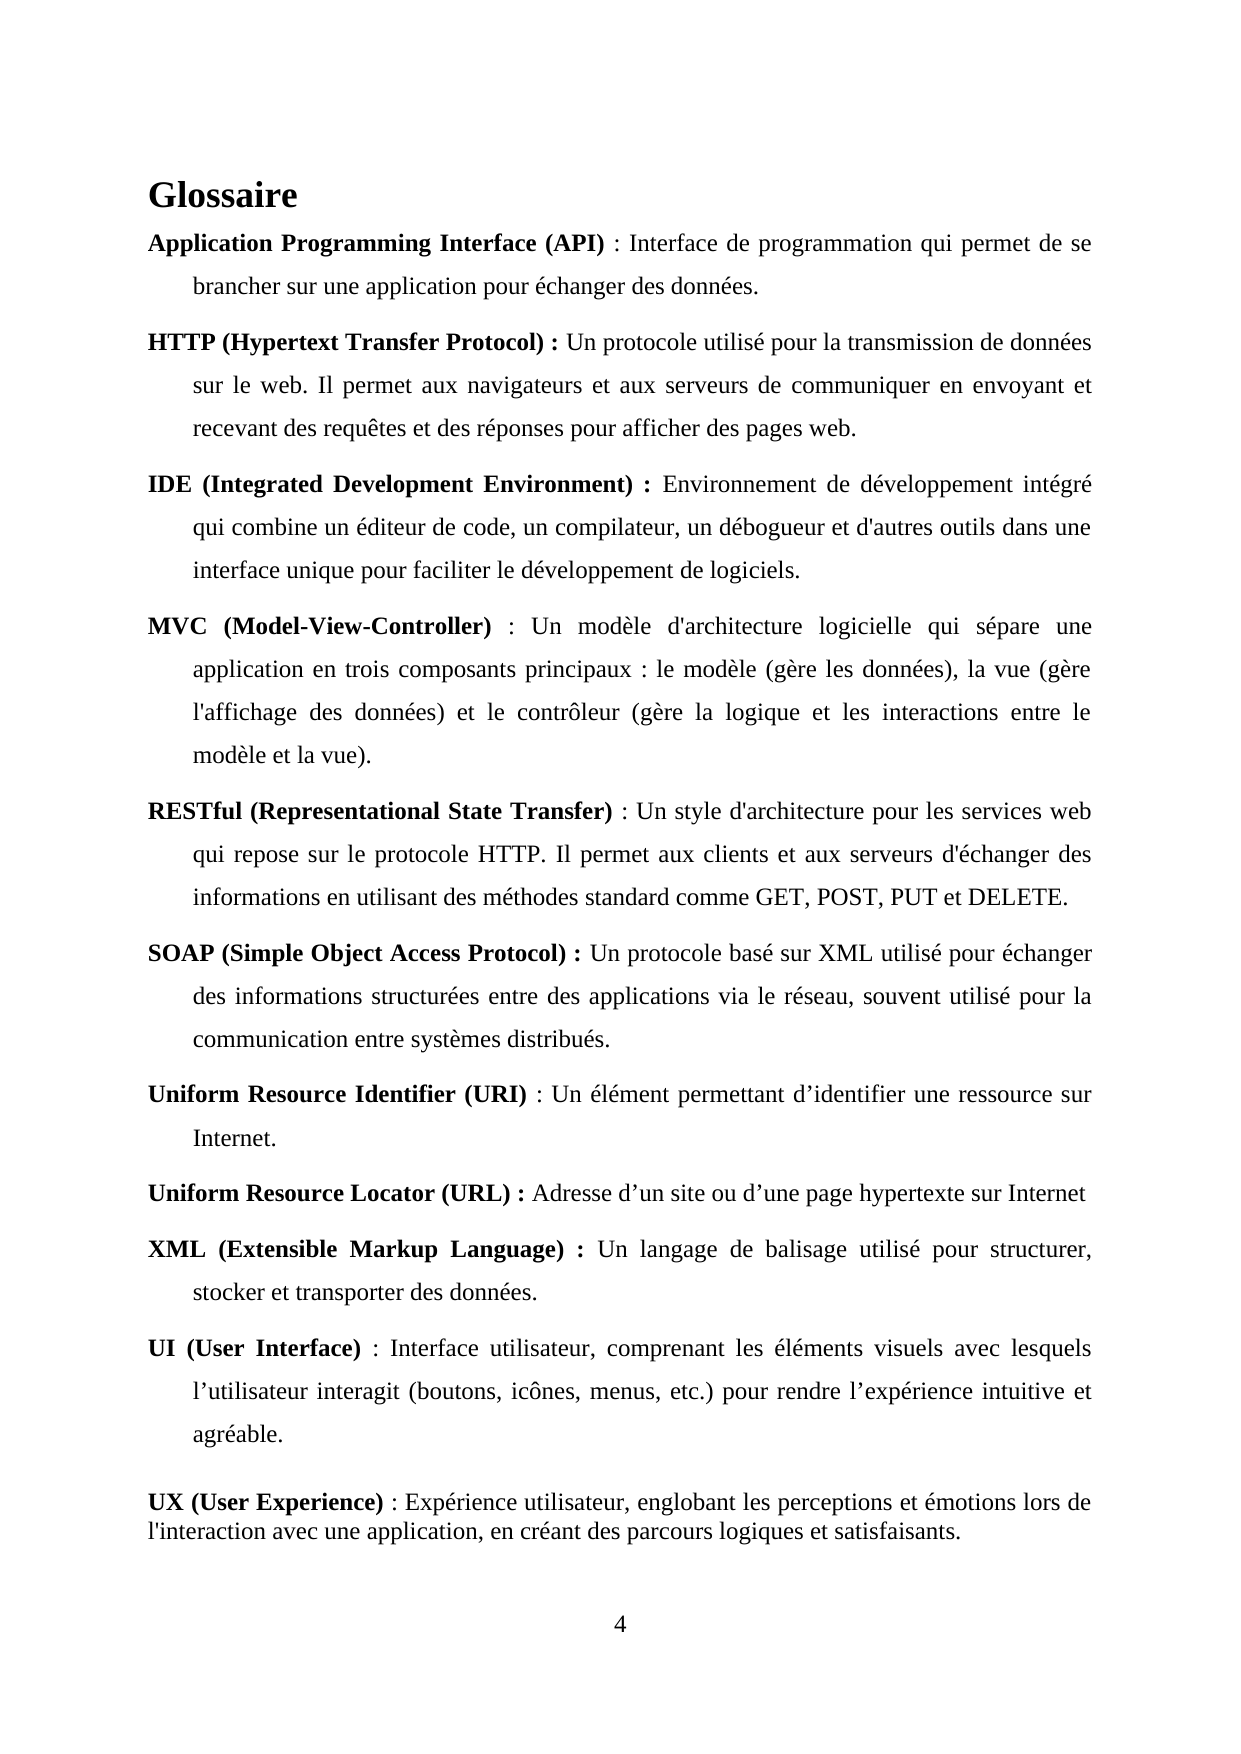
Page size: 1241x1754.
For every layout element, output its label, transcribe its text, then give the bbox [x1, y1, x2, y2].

text RESTful (Representational State Transfer) : Un style d'architecture pour les services web qui repose sur le protocole HTTP. Il permet aux clients et aux serveurs d'échanger des informations en utilisant des méthodes standard comme GET, POST, PUT et DELETE. [148, 796, 1092, 911]
subtitle Glossaire [148, 173, 1092, 216]
text HTTP (Hypertext Transfer Protocol) : Un protocole utilisé pour la transmission de données sur le web. Il permet aux navigateurs et aux serveurs de communiquer en envoyant et recevant des requêtes et des réponses pour afficher des pages web. [148, 327, 1092, 442]
text Application Programming Interface (API) : Interface de programmation qui permet de se brancher sur une application pour échanger des données. [148, 228, 1092, 300]
text UX (User Experience) : Expérience utilisateur, englobant les perceptions et émotions lors de l'interaction avec une application, en créant des parcours logiques et satisfaisants. [148, 1487, 1092, 1544]
text XML (Extensible Markup Language) : Un langage de balisage utilisé pour structurer, stocker et transporter des données. [148, 1234, 1092, 1306]
text Uniform Resource Locator (URL) : Adresse d’un site ou d’une page hypertexte sur Internet [148, 1178, 1092, 1207]
text SOAP (Simple Object Access Protocol) : Un protocole basé sur XML utilisé pour échanger des informations structurées entre des applications via le réseau, souvent utilisé pour la communication entre systèmes distribués. [148, 938, 1092, 1053]
text UI (User Interface) : Interface utilisateur, comprenant les éléments visuels avec lesquels l’utilisateur interagit (boutons, icônes, menus, etc.) pour rendre l’expérience intuitive et agréable. [148, 1333, 1092, 1448]
text Uniform Resource Identifier (URI) : Un élément permettant d’identifier une ressource sur Internet. [148, 1079, 1092, 1151]
text MVC (Model-View-Controller) : Un modèle d'architecture logicielle qui sépare une application en trois composants principaux : le modèle (gère les données), la vue (gère l'affichage des données) et le contrôleur (gère la logique et les interactions entre le modèle et la vue). [148, 611, 1092, 769]
text IDE (Integrated Development Environment) : Environnement de développement intégré qui combine un éditeur de code, un compilateur, un débogueur et d'autres outils dans une interface unique pour faciliter le développement de logiciels. [148, 469, 1092, 584]
